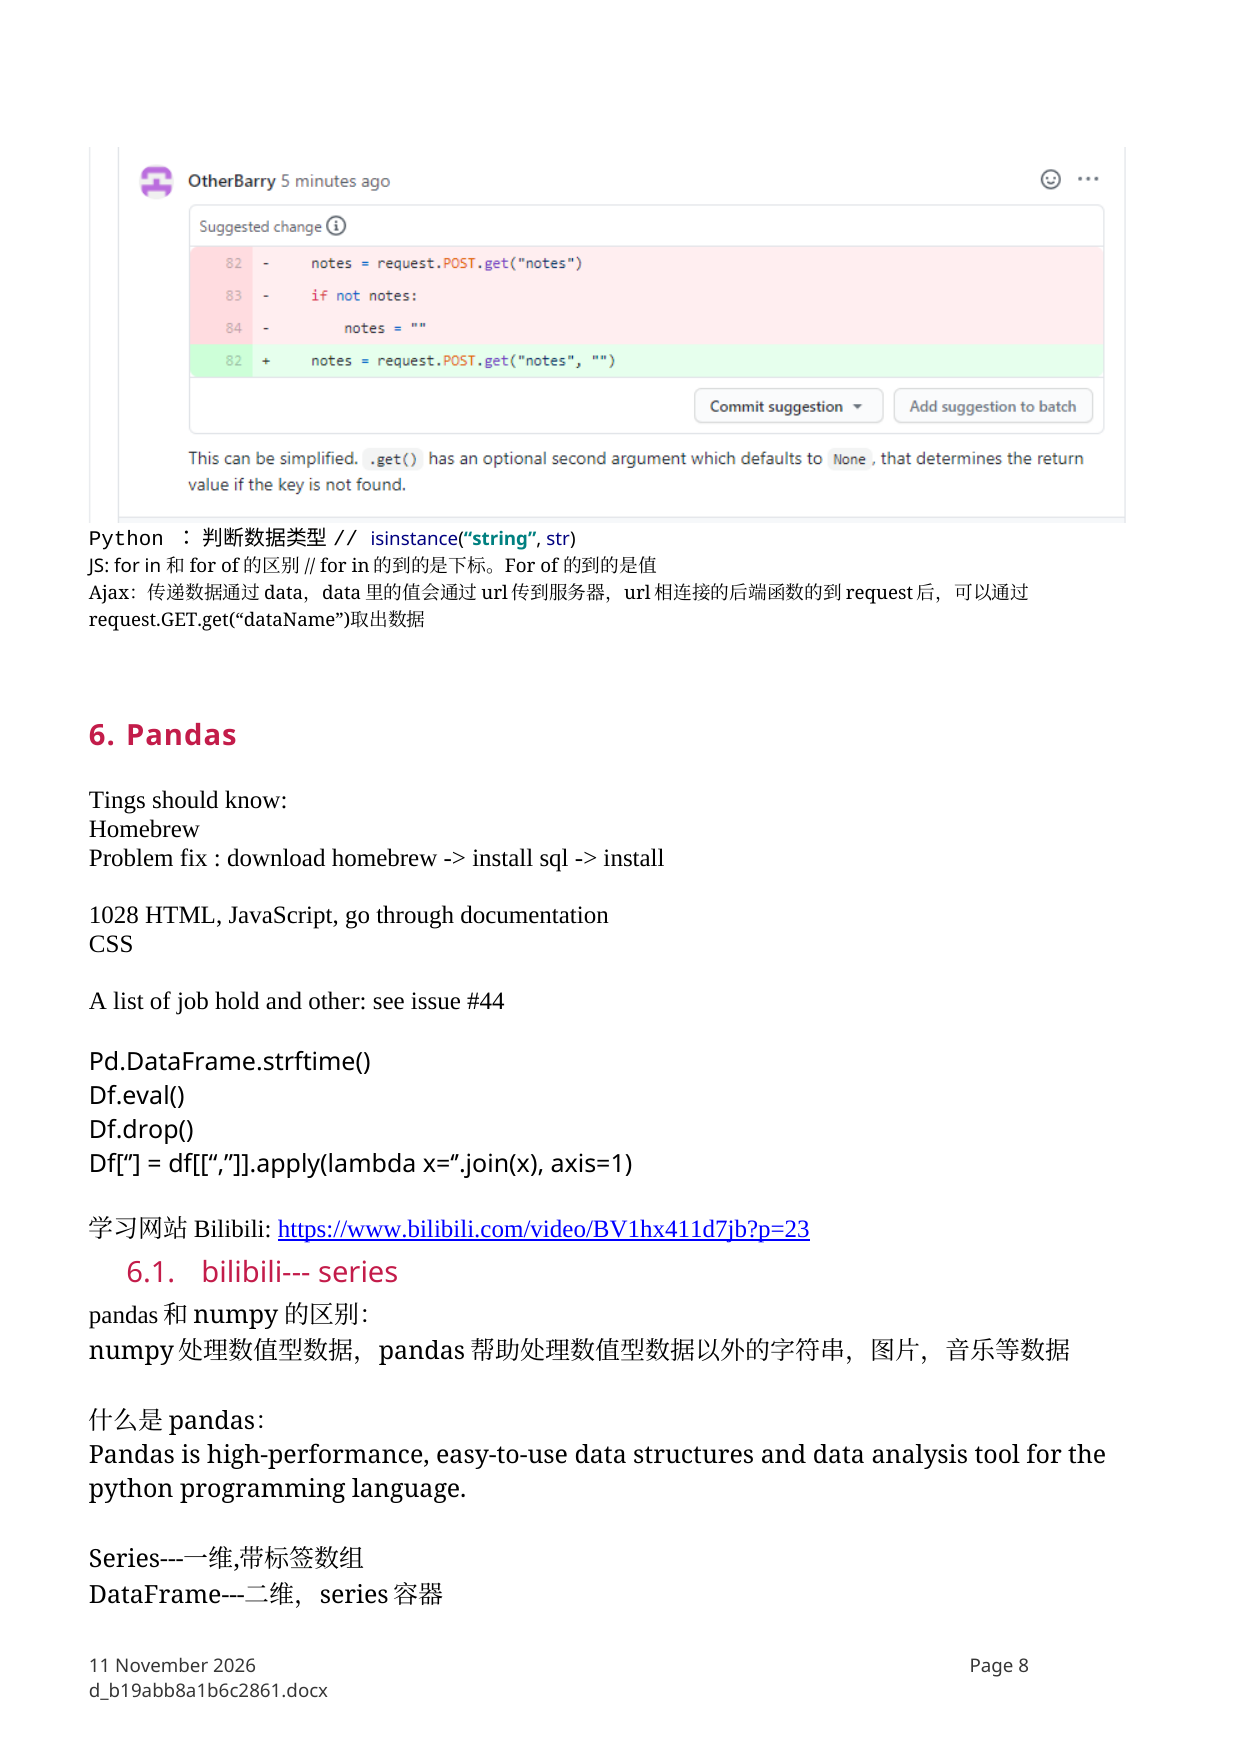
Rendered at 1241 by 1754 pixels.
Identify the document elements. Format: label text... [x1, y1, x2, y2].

text numpy处理数值型数据，pandas帮助处理数值型数据以外的字符串，图片，音乐等数据 [89, 1331, 1152, 1367]
text pandas和numpy 的区别： [89, 1295, 1152, 1331]
text CSS [89, 929, 1152, 958]
text Pd.DataFrame.strftime() [89, 1044, 1152, 1078]
text Homebrew [89, 814, 1152, 843]
text Tings should know: [89, 785, 1152, 814]
text DataFrame---二维，series容器 [89, 1575, 1152, 1611]
subtitle bilibili--- series [126, 1251, 1155, 1291]
text Df.eval() [89, 1078, 1152, 1112]
text Df.drop() [89, 1112, 1152, 1146]
subtitle Pandas [89, 715, 1155, 754]
text 学习网站Bilibili: https://www.bilibili.com/video/BV1hx411d7jb?p=23 [89, 1209, 1152, 1245]
text Series---一维,带标签数组 [89, 1539, 1152, 1575]
text Python ： 判断数据类型 // isinstance(“string”, str) [89, 523, 1152, 551]
text Df[‘’] = df[[“,”]].apply(lambda x=‘’.join(x), axis=1) [89, 1146, 1152, 1180]
text 什么是pandas： [89, 1401, 1152, 1437]
text 1028 HTML, JavaScript, go through documentation [89, 900, 1152, 929]
text Problem fix : download homebrew -> install sql -> install [89, 843, 1152, 871]
text JS: for in 和 for of 的区别 // for in的到的是下标。For of 的到的是值 [89, 551, 1152, 578]
text A list of job hold and other: see issue #44 [89, 986, 1152, 1015]
text Ajax：传递数据通过data，data里的值会通过url传到服务器，url相连接的后端函数的到request后，可以通过request.GET.get(“dataName”)取出数据 [89, 578, 1152, 632]
picture [88, 147, 1152, 523]
text Pandas is high-performance, easy-to-use data structures and data analysis tool for the python programming language. [89, 1437, 1152, 1505]
